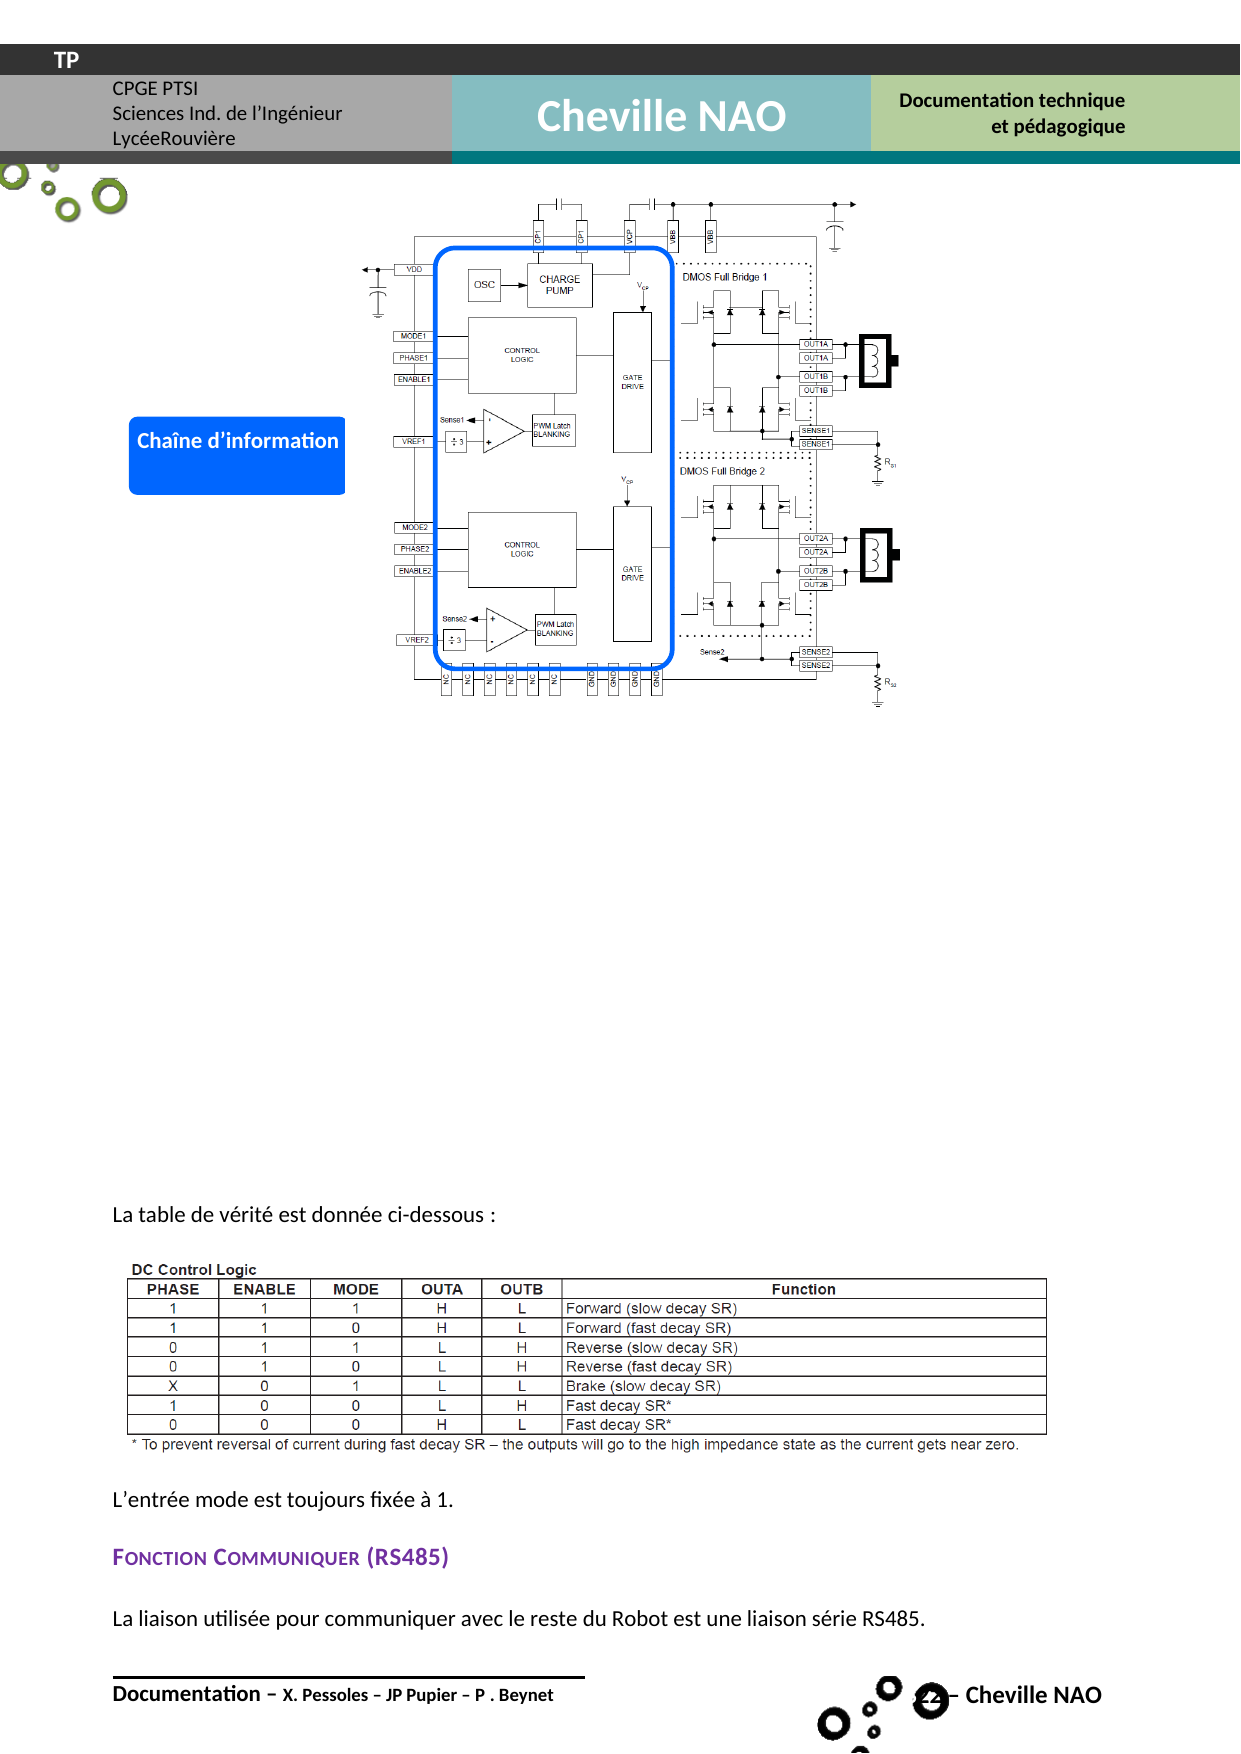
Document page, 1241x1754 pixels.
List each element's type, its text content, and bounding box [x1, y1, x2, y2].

subtitle Fonction Communiquer (RS485) [112, 1541, 1128, 1572]
picture [345, 191, 926, 724]
picture [817, 1676, 950, 1753]
text L’entrée mode est toujours fixée à 1. [112, 1485, 1128, 1513]
picture [0, 164, 128, 224]
picture [112, 1256, 1058, 1458]
text La liaison utilisée pour communiquer avec le reste du Robot est une liaison série RS485. [112, 1604, 1128, 1632]
text La table de vérité est donnée ci-dessous : [112, 1200, 1128, 1228]
